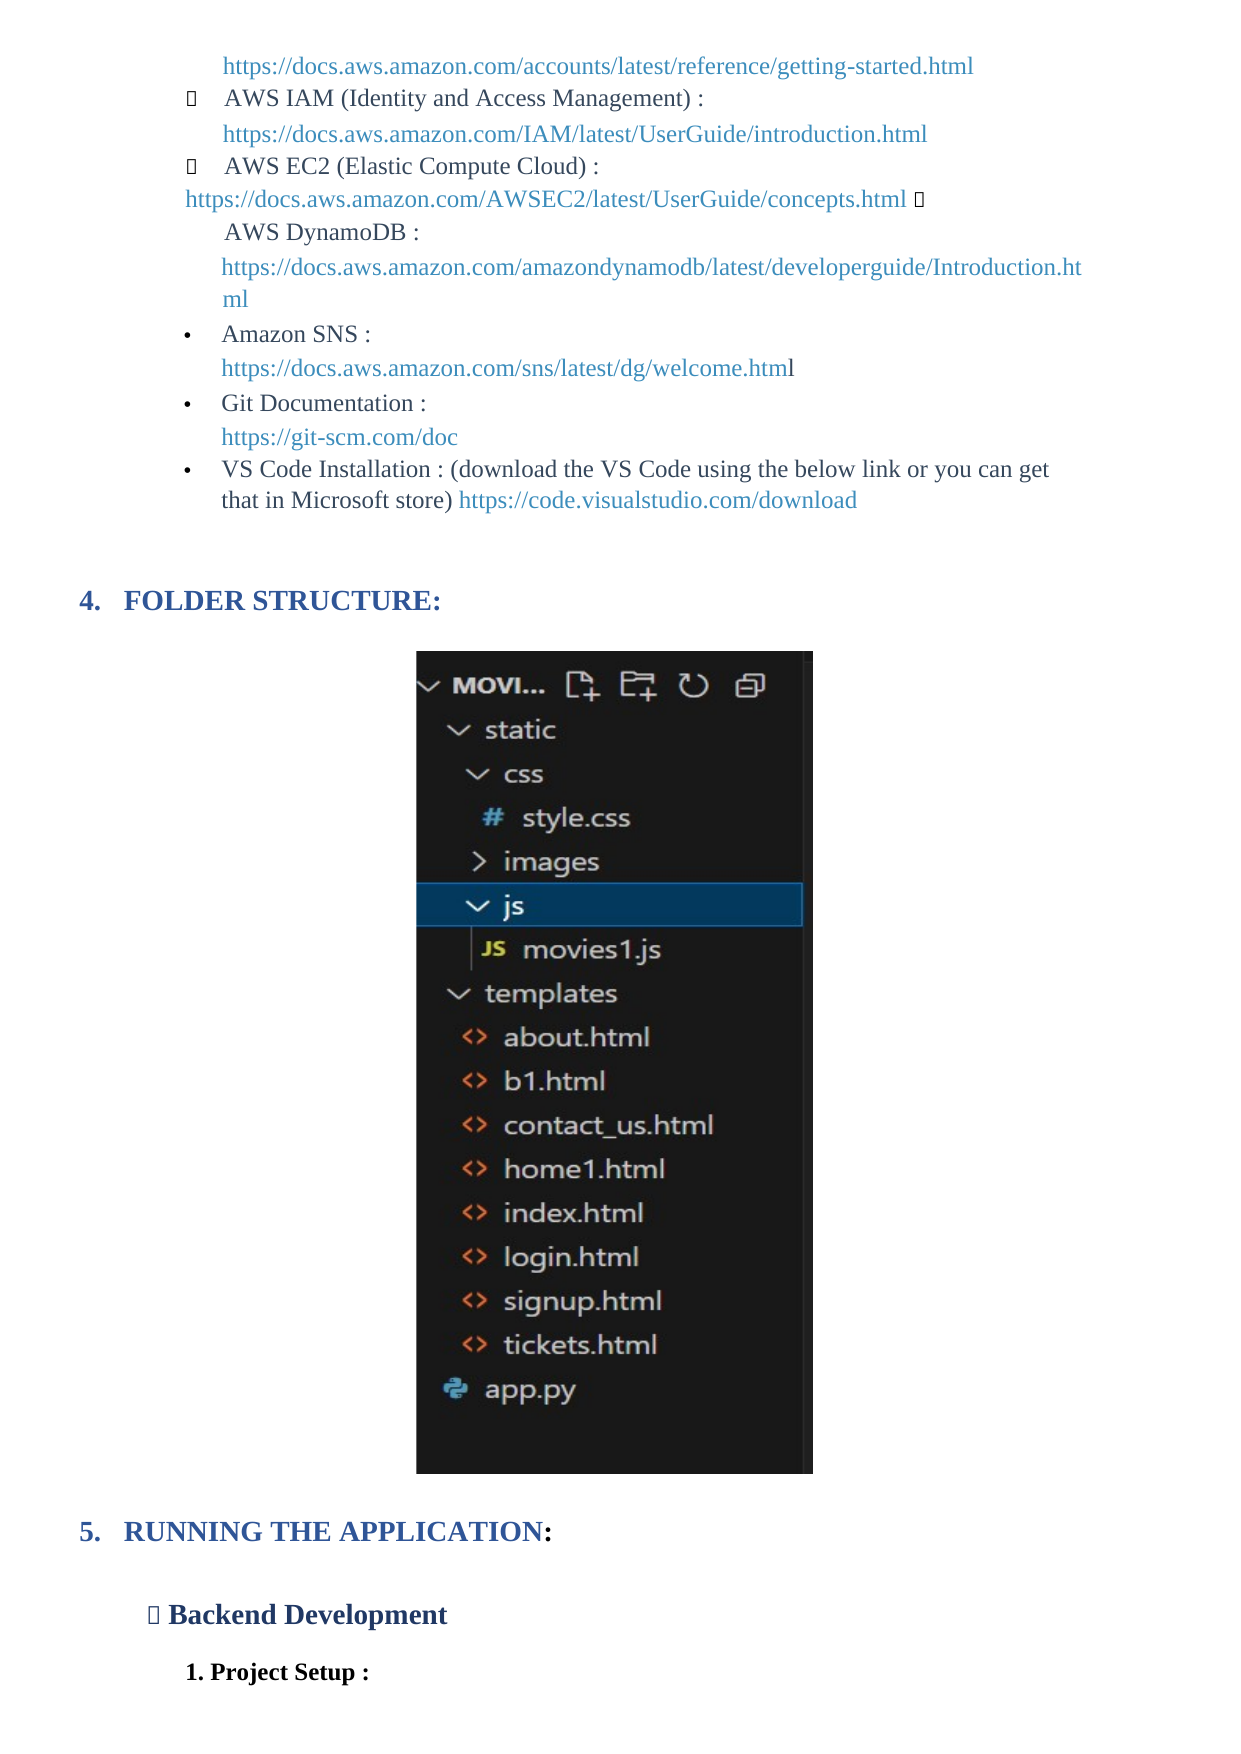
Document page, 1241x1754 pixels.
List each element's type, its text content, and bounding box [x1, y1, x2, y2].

list Git Documentation : [184, 388, 1051, 417]
text https://docs.aws.amazon.com/sns/latest/dg/welcome.html [221, 353, 1109, 382]
list RUNNING THE APPLICATION: [79, 1514, 1207, 1547]
list Amazon SNS : [184, 319, 1051, 348]
text  Backend Development [146, 1597, 1207, 1632]
text https://docs.aws.amazon.com/accounts/latest/reference/getting-started.html  AWS IAM (Identity and Access Management) : [185, 51, 989, 113]
picture [416, 651, 813, 1474]
list VS Code Installation : (download the VS Code using the below link or you can get that in Microsoft store) https://code.visualstudio.com/download [184, 454, 1051, 514]
text https://docs.aws.amazon.com/amazondynamodb/latest/developerguide/Introduction.ht ml [221, 252, 1109, 313]
text https://git-scm.com/doc [221, 422, 1109, 450]
text https://docs.aws.amazon.com/IAM/latest/UserGuide/introduction.html  AWS EC2 (Elastic Compute Cloud) : https://docs.aws.amazon.com/AWSEC2/latest/UserGuide/concepts.html  AWS DynamoDB : [185, 119, 944, 246]
list FOLDER STRUCTURE: [79, 583, 1207, 617]
list Project Setup : [185, 1657, 1103, 1686]
